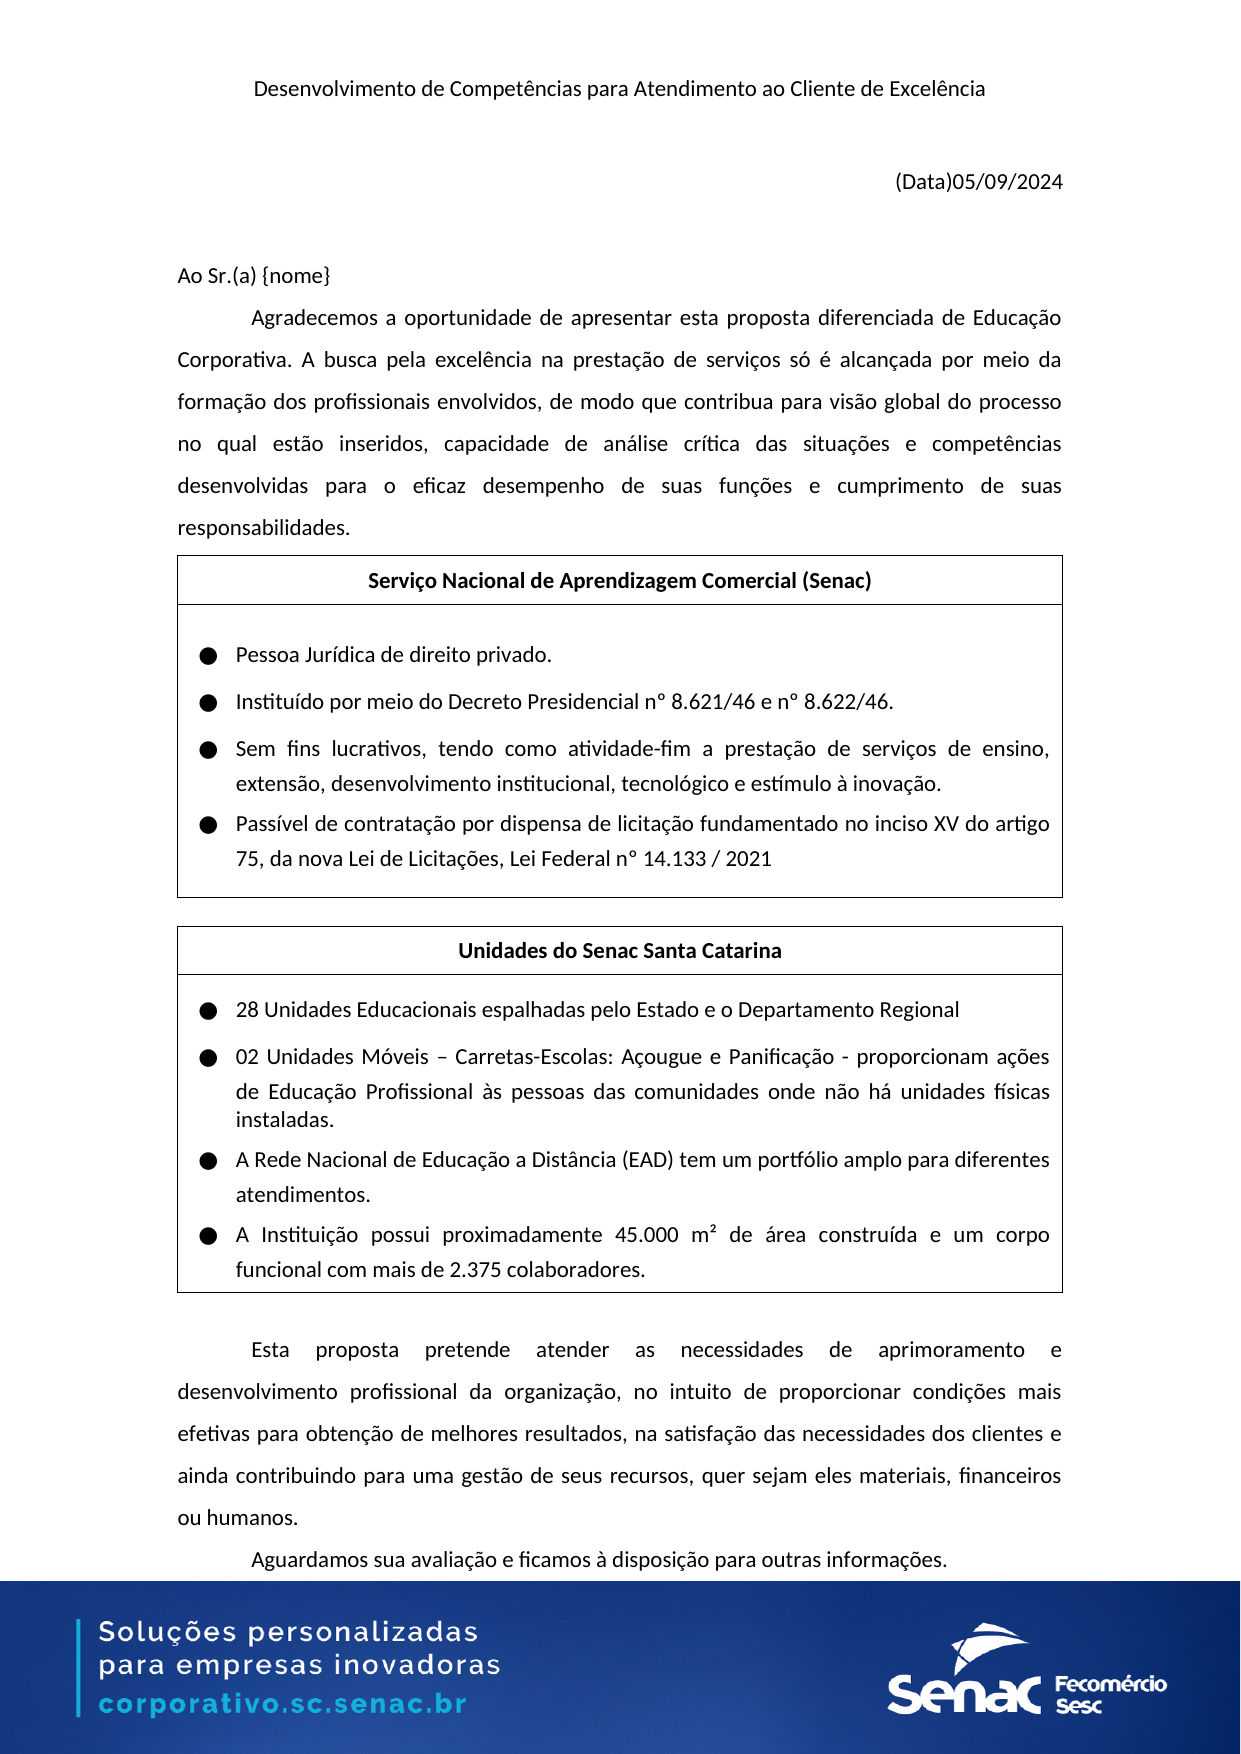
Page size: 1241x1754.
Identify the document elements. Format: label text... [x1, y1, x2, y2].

table_header Unidades do Senac Santa Catarina [178, 927, 1062, 974]
table_cell Pessoa Jurídica de direito privado. Instituído por meio do Decreto Presidencial nº 8.621/46 e nº 8.622/46. Sem fins lucrativos, tendo como atividade-fim a prestação de serviços de ensino, extensão, desenvolvimento institucional, tecnológico e estímulo à inovação. Passível de contratação por dispensa de licitação fundamentado no inciso XV do artigo 75, da nova Lei de Licitações, Lei Federal nº 14.133 / 2021 [178, 605, 1062, 897]
text Aguardamos sua avaliação e ficamos à disposição para outras informações. [177, 1545, 1063, 1573]
text Desenvolvimento de Competências para Atendimento ao Cliente de Excelência [177, 74, 1063, 102]
table_cell 28 Unidades Educacionais espalhadas pelo Estado e o Departamento Regional 02 Unidades Móveis – Carretas-Escolas: Açougue e Panificação - proporcionam ações de Educação Profissional às pessoas das comunidades onde não há unidades físicas instaladas. A Rede Nacional de Educação a Distância (EAD) tem um portfólio amplo para diferentes atendimentos. A Instituição possui proximadamente 45.000 m² de área construída e um corpo funcional com mais de 2.375 colaboradores. [178, 975, 1062, 1292]
table_header Serviço Nacional de Aprendizagem Comercial (Senac) [178, 556, 1062, 604]
text Esta proposta pretende atender as necessidades de aprimoramento e desenvolvimento profissional da organização, no intuito de proporcionar condições mais efetivas para obtenção de melhores resultados, na satisfação das necessidades dos clientes e ainda contribuindo para uma gestão de seus recursos, quer sejam eles materiais, financeiros ou humanos. [177, 1335, 1063, 1531]
text (Data)05/09/2024 [177, 167, 1063, 196]
text Agradecemos a oportunidade de apresentar esta proposta diferenciada de Educação Corporativa. A busca pela excelência na prestação de serviços só é alcançada por meio da formação dos profissionais envolvidos, de modo que contribua para visão global do processo no qual estão inseridos, capacidade de análise crítica das situações e competências desenvolvidas para o eficaz desempenho de suas funções e cumprimento de suas responsabilidades. [177, 303, 1063, 541]
picture [0, 1581, 1241, 1754]
text Ao Sr.(a) {nome} [177, 261, 1063, 289]
